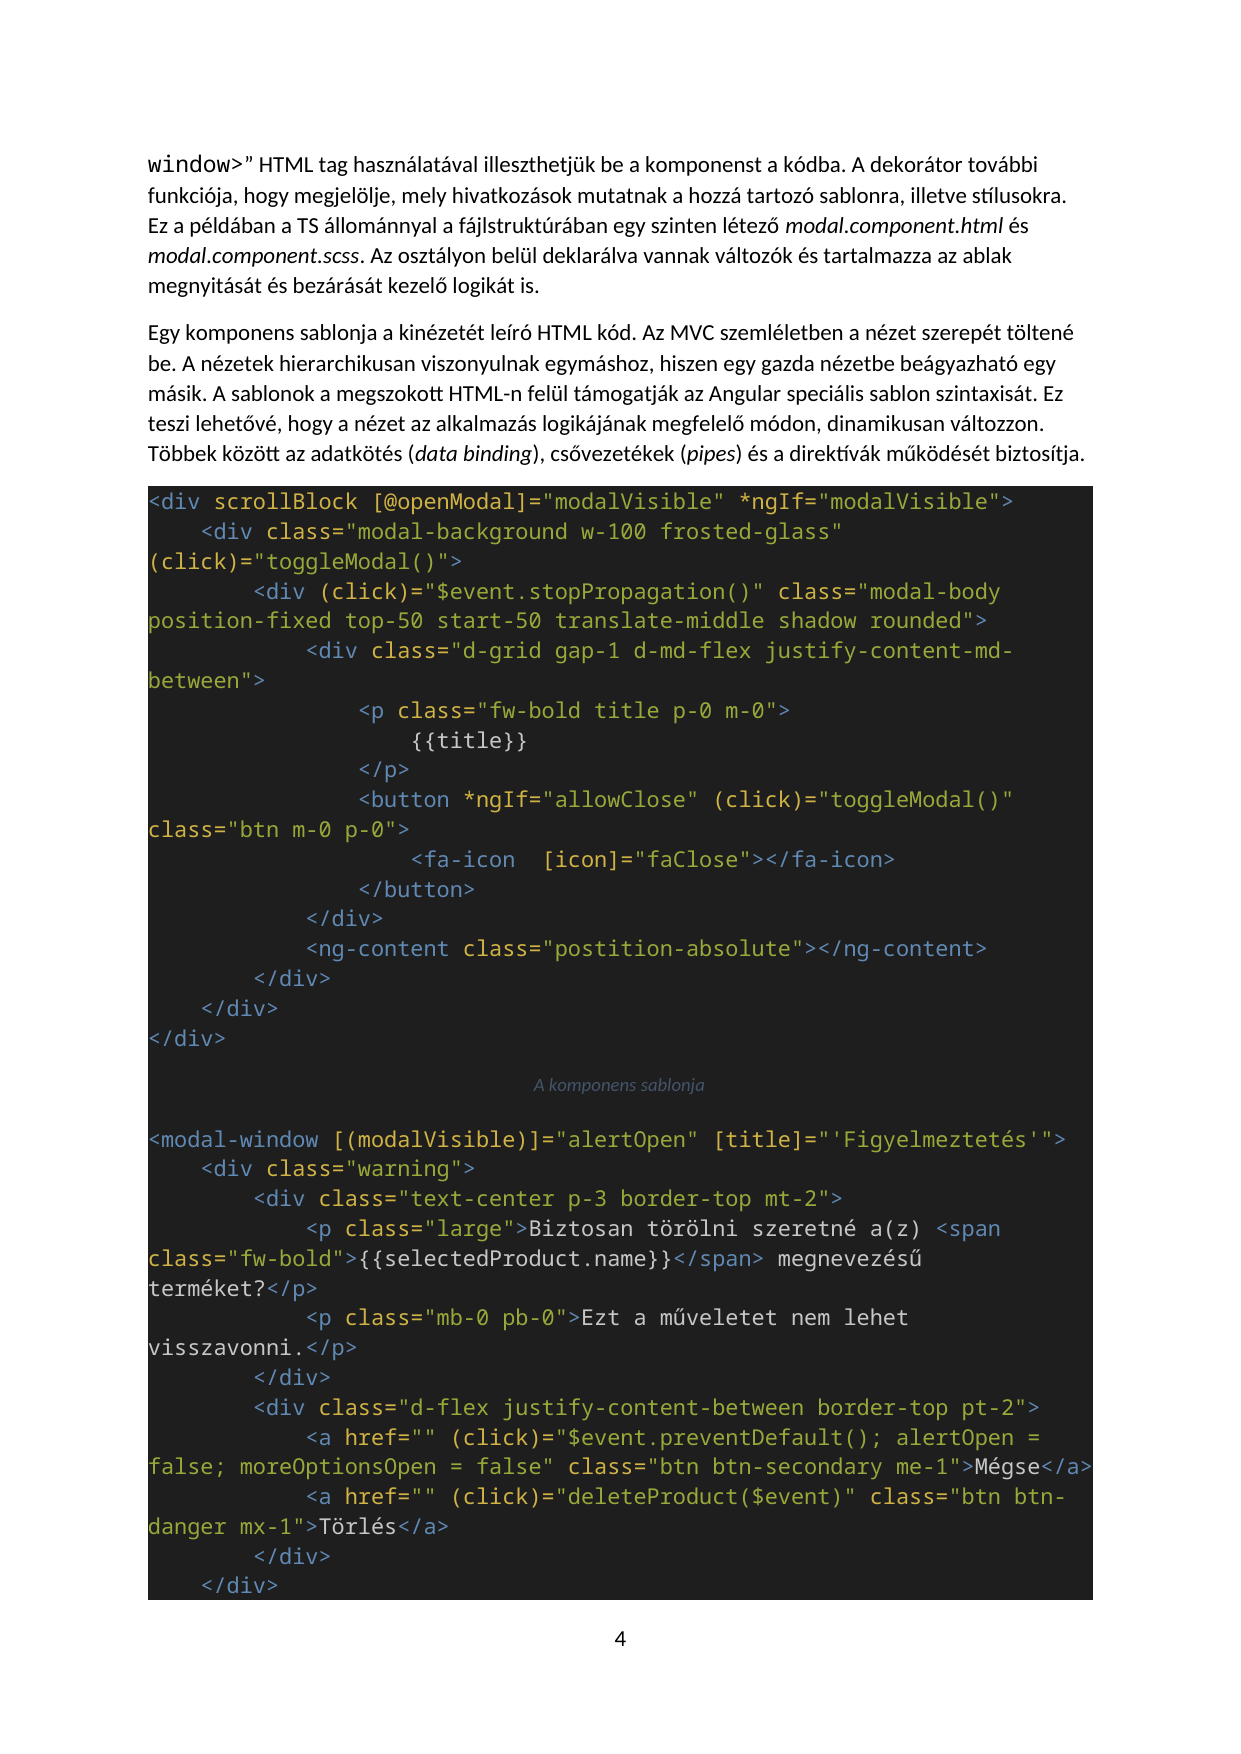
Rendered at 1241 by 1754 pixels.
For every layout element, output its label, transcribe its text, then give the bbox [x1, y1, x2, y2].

text Egy komponens sablonja a kinézetét leíró HTML kód. Az MVC szemléletben a nézet szerepét töltené be. A nézetek hierarchikusan viszonyulnak egymáshoz, hiszen egy gazda nézetbe beágyazható egy másik. A sablonok a megszokott HTML-n felül támogatják az Angular speciális sablon szintaxisát. Ez teszi lehetővé, hogy a nézet az alkalmazás logikájának megfelelő módon, dinamikusan változzon. Többek között az adatkötés (data binding), csővezetékek (pipes) és a direktívák működését biztosítja. [148, 318, 1093, 467]
text </button> [148, 873, 1093, 903]
text </div> [148, 903, 1093, 933]
text <div scrollBlock [@openModal]="modalVisible" *ngIf="modalVisible"> [148, 486, 1093, 516]
text <div class="text-center p-3 border-top mt-2"> [148, 1183, 1093, 1213]
text <p class="mb-0 pb-0">Ezt a műveletet nem lehet visszavonni.</p> [148, 1302, 1093, 1362]
text <fa-icon [icon]="faClose"></fa-icon> [148, 844, 1093, 873]
text {{title}} [148, 724, 1093, 754]
text </div> [148, 1570, 1093, 1600]
text <p class="fw-bold title p-0 m-0"> [148, 695, 1093, 724]
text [148, 148, 1093, 300]
text </div> [148, 963, 1093, 993]
text </div> [148, 1022, 1093, 1052]
text </div> [148, 1541, 1093, 1570]
text <div class="d-grid gap-1 d-md-flex justify-content-md-between"> [148, 635, 1093, 695]
text <div class="d-flex justify-content-between border-top pt-2"> [148, 1392, 1093, 1421]
text </p> [148, 754, 1093, 784]
text <div class="modal-background w-100 frosted-glass" (click)="toggleModal()"> [148, 516, 1093, 576]
text <modal-window [(modalVisible)]="alertOpen" [title]="'Figyelmeztetés'"> [148, 1052, 1093, 1153]
text <div class="warning"> [148, 1153, 1093, 1183]
text <a href="" (click)="deleteProduct($event)" class="btn btn-danger mx-1">Törlés</a> [148, 1481, 1093, 1541]
text <p class="large">Biztosan törölni szeretné a(z) <span class="fw-bold">{{selectedProduct.name}}</span> megnevezésű terméket?</p> [148, 1213, 1093, 1302]
text <ng-content class="postition-absolute"></ng-content> [148, 933, 1093, 963]
text </div> [148, 993, 1093, 1022]
text <div (click)="$event.stopPropagation()" class="modal-body position-fixed top-50 start-50 translate-middle shadow rounded"> [148, 576, 1093, 635]
text <a href="" (click)="$event.preventDefault(); alertOpen = false; moreOptionsOpen = false" class="btn btn-secondary me-1">Mégse</a> [148, 1421, 1093, 1481]
text <button *ngIf="allowClose" (click)="toggleModal()" class="btn m-0 p-0"> [148, 784, 1093, 844]
text </div> [148, 1362, 1093, 1392]
